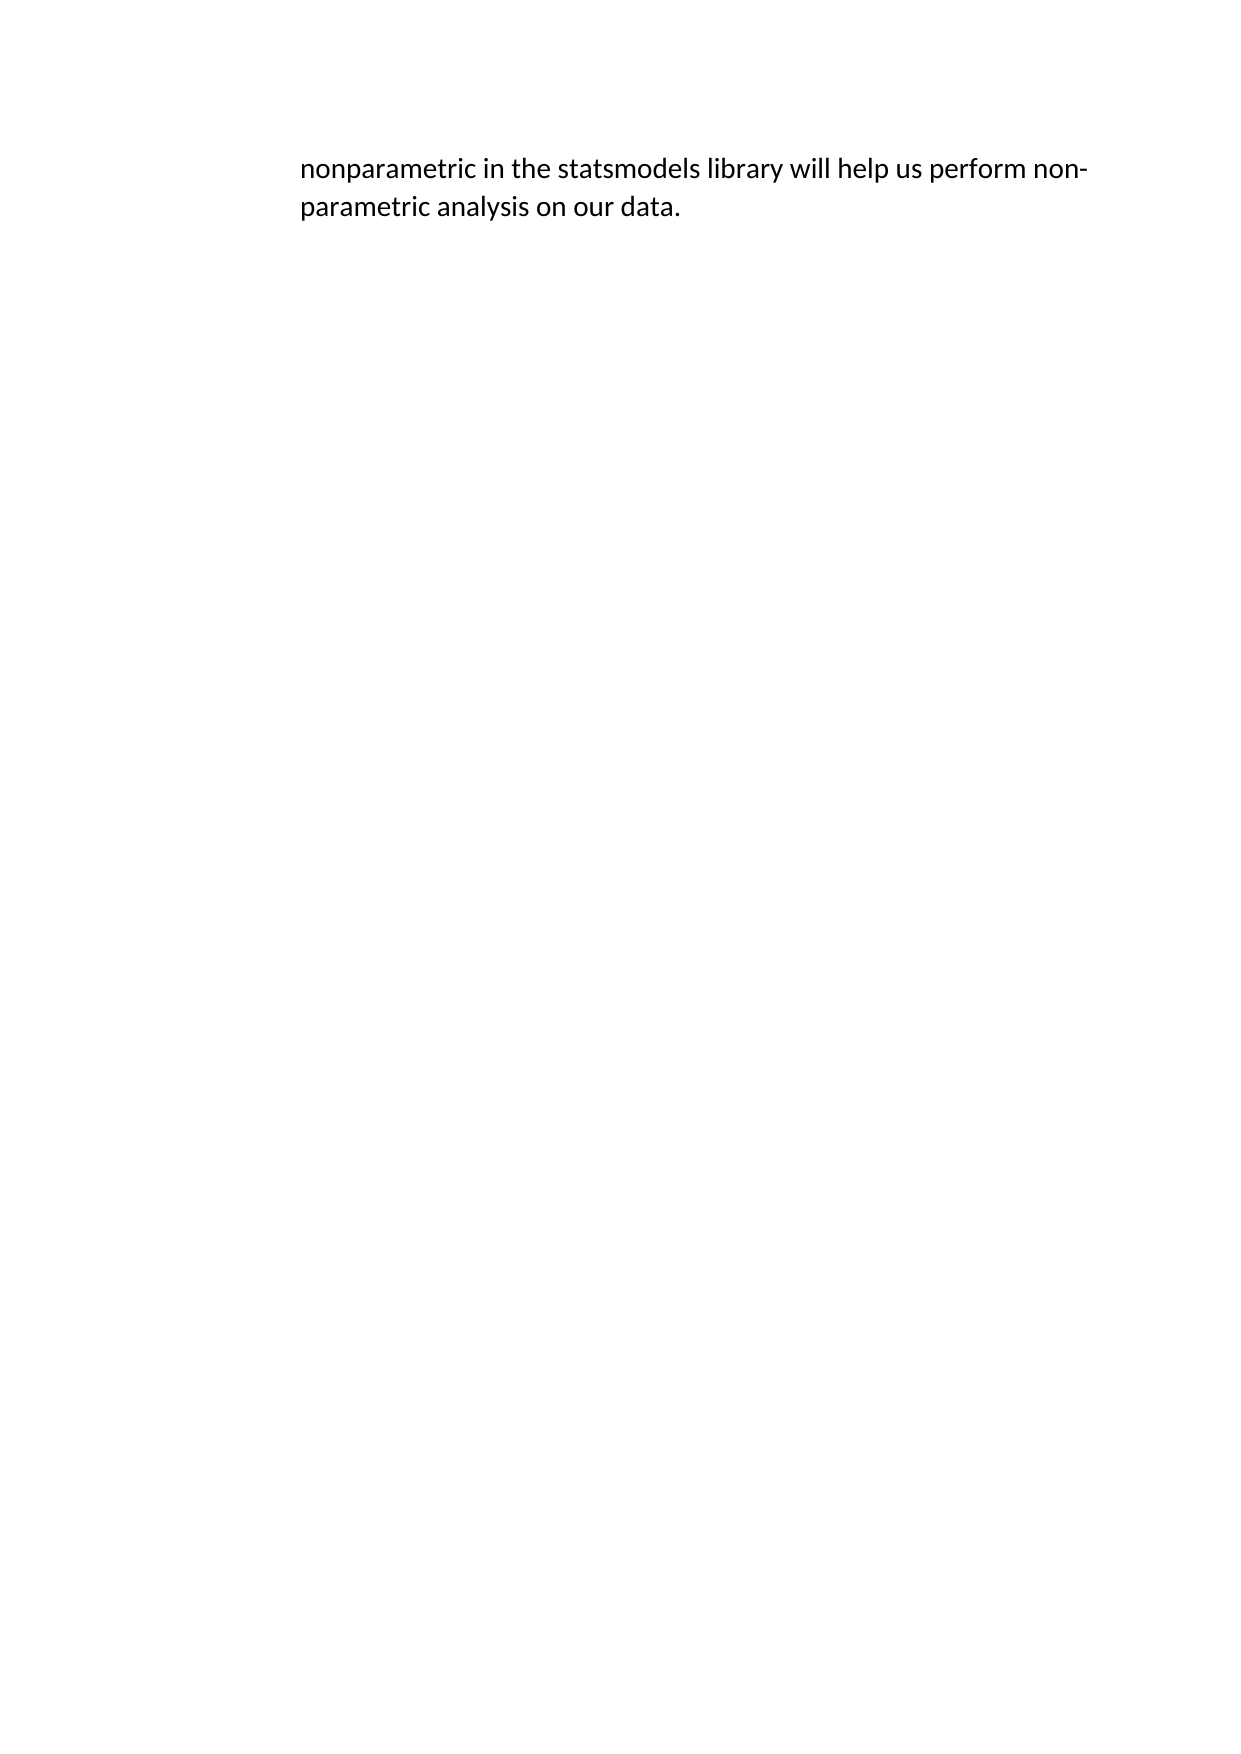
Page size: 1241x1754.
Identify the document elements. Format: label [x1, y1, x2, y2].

text [300, 150, 1090, 224]
